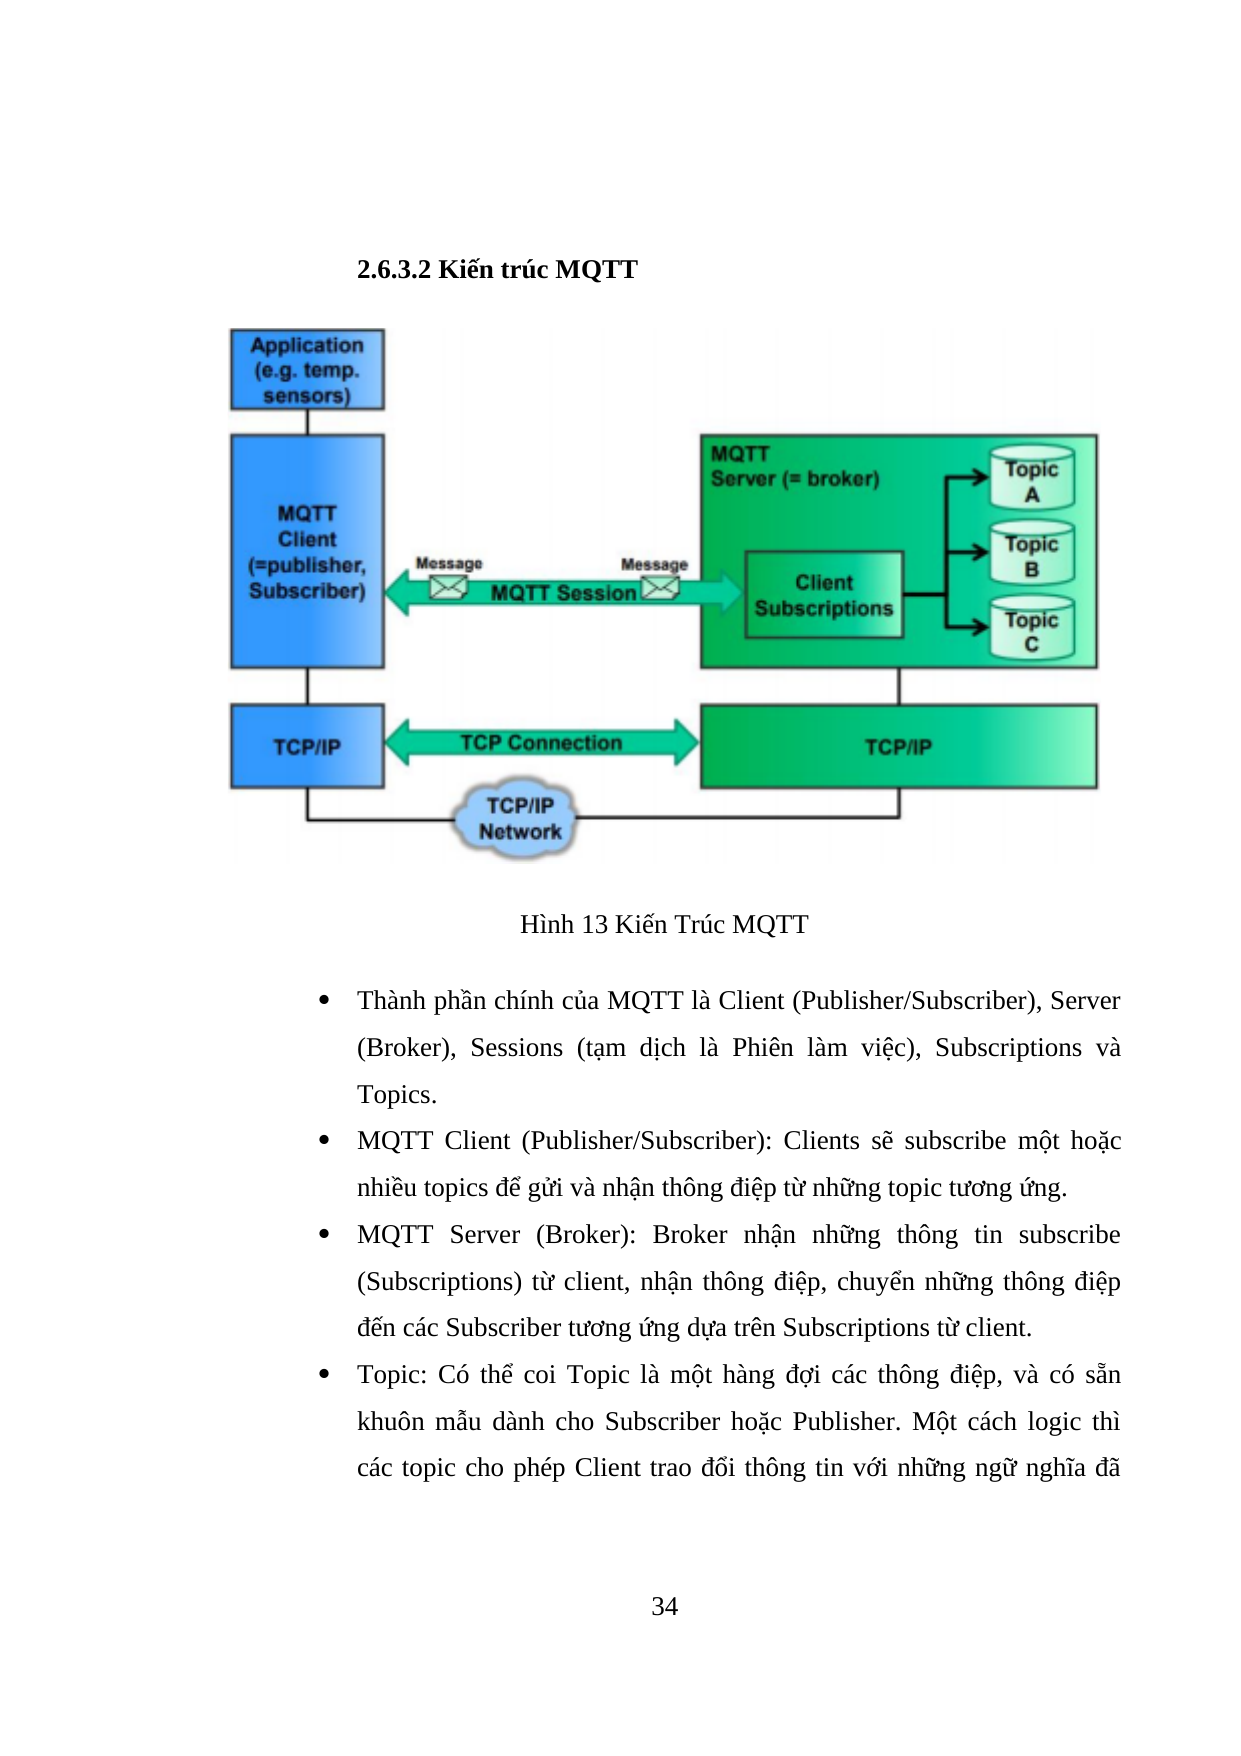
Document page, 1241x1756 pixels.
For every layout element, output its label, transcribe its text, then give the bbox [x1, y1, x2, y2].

list MQTT Client (Publisher/Subscriber): Clients sẽ subscribe một hoặc nhiều topics để gửi và nhận thông điệp từ những topic tương ứng. [319, 1124, 1122, 1202]
list MQTT Server (Broker): Broker nhận những thông tin subscribe (Subscriptions) từ client, nhận thông điệp, chuyển những thông điệp đến các Subscriber tương ứng dựa trên Subscriptions từ client. [319, 1218, 1122, 1342]
subtitle 2.6.3.2 Kiến trúc MQTT [282, 253, 943, 284]
picture [227, 328, 1102, 864]
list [319, 1358, 1122, 1482]
list Thành phần chính của MQTT là Client (Publisher/Subscriber), Server (Broker), Sessions (tạm dịch là Phiên làm việc), Subscriptions và Topics. [319, 984, 1122, 1109]
